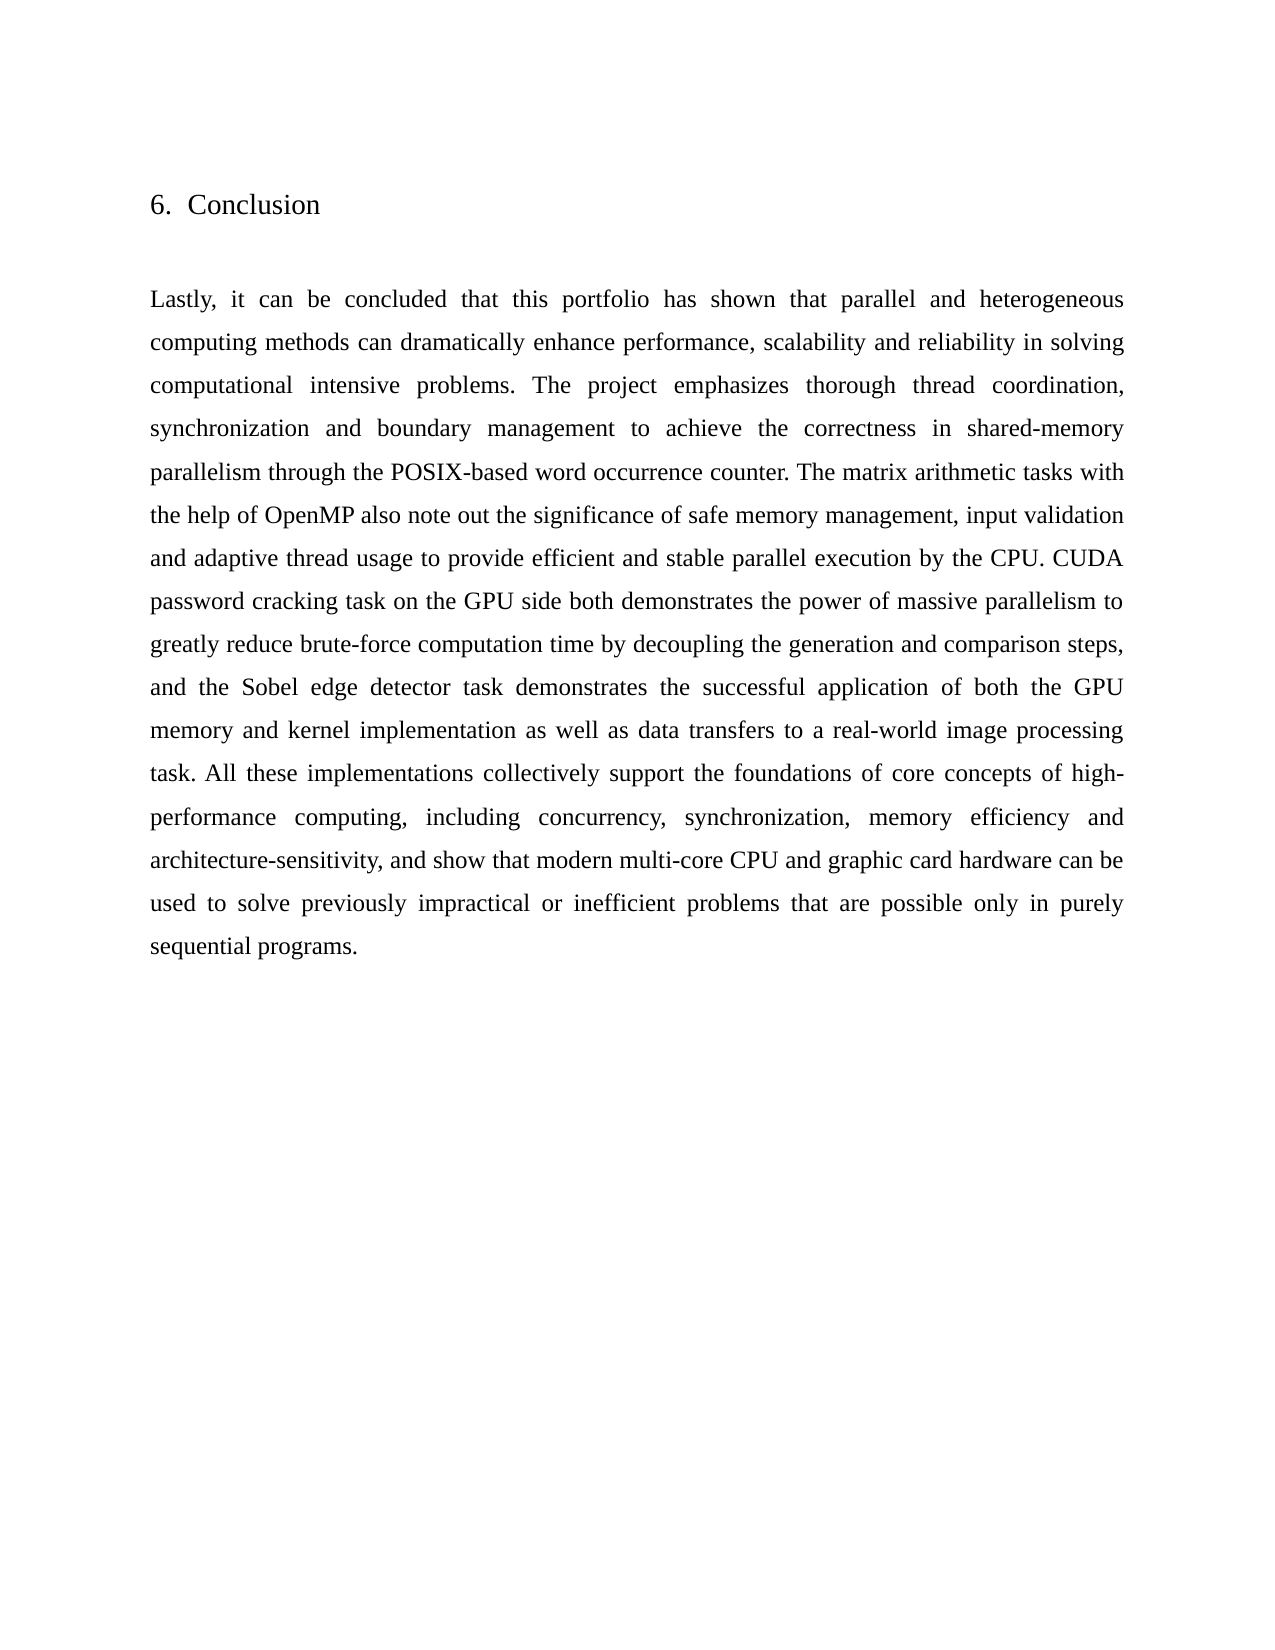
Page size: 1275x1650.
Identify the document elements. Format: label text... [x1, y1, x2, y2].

subtitle Conclusion [150, 187, 1125, 221]
text Lastly, it can be concluded that this portfolio has shown that parallel and heterogeneous computing methods can dramatically enhance performance, scalability and reliability in solving computational intensive problems. The project emphasizes thorough thread coordination, synchronization and boundary management to achieve the correctness in shared-memory parallelism through the POSIX-based word occurrence counter. The matrix arithmetic tasks with the help of OpenMP also note out the significance of safe memory management, input validation and adaptive thread usage to provide efficient and stable parallel execution by the CPU. CUDA password cracking task on the GPU side both demonstrates the power of massive parallelism to greatly reduce brute-force computation time by decoupling the generation and comparison steps, and the Sobel edge detector task demonstrates the successful application of both the GPU memory and kernel implementation as well as data transfers to a real-world image processing task. All these implementations collectively support the foundations of core concepts of high-performance computing, including concurrency, synchronization, memory efficiency and architecture-sensitivity, and show that modern multi-core CPU and graphic card hardware can be used to solve previously impractical or inefficient problems that are possible only in purely sequential programs. [150, 284, 1125, 960]
